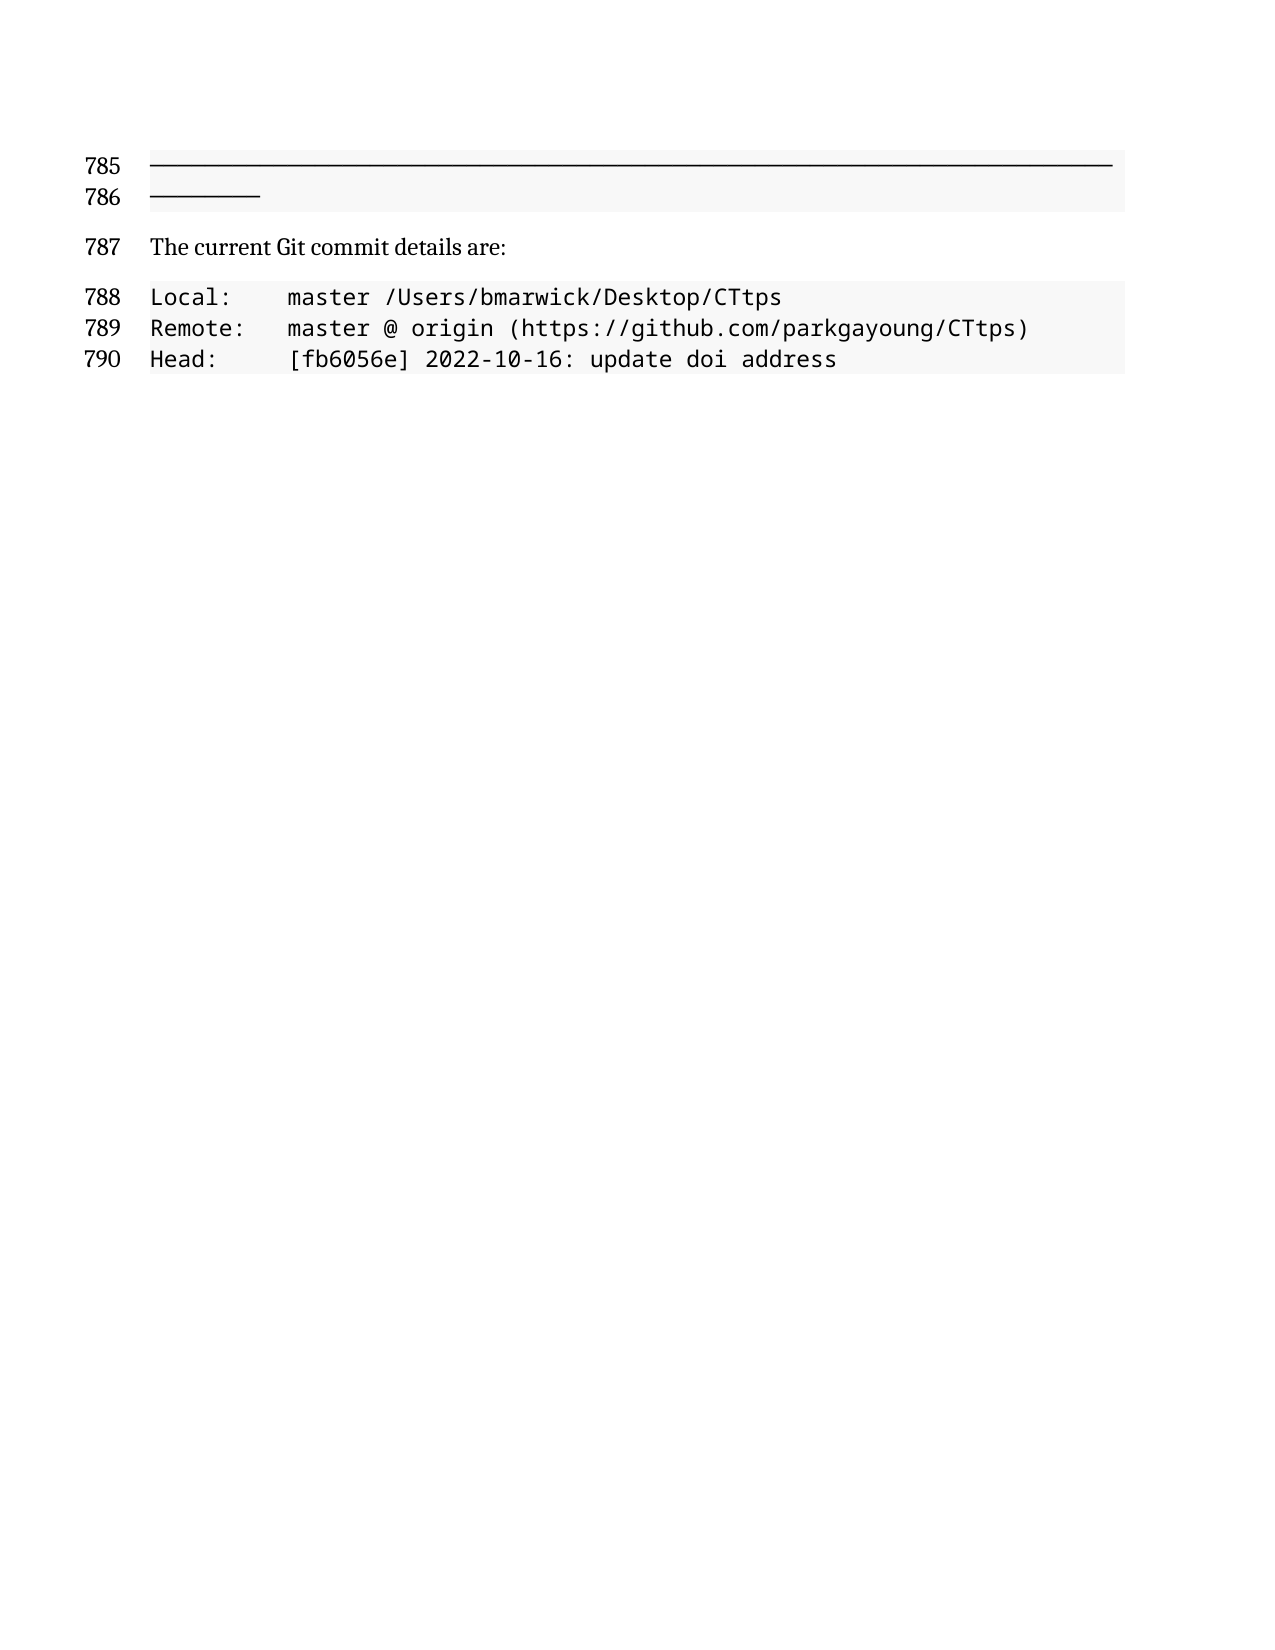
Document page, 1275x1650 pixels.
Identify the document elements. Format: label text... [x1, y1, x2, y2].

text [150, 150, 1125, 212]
text Local: master /Users/bmarwick/Desktop/CTtps Remote: master @ origin (https://github.com/parkgayoung/CTtps) Head: [fb6056e] 2022-10-16: update doi address [150, 281, 1125, 374]
text The current Git commit details are: [150, 233, 1125, 262]
